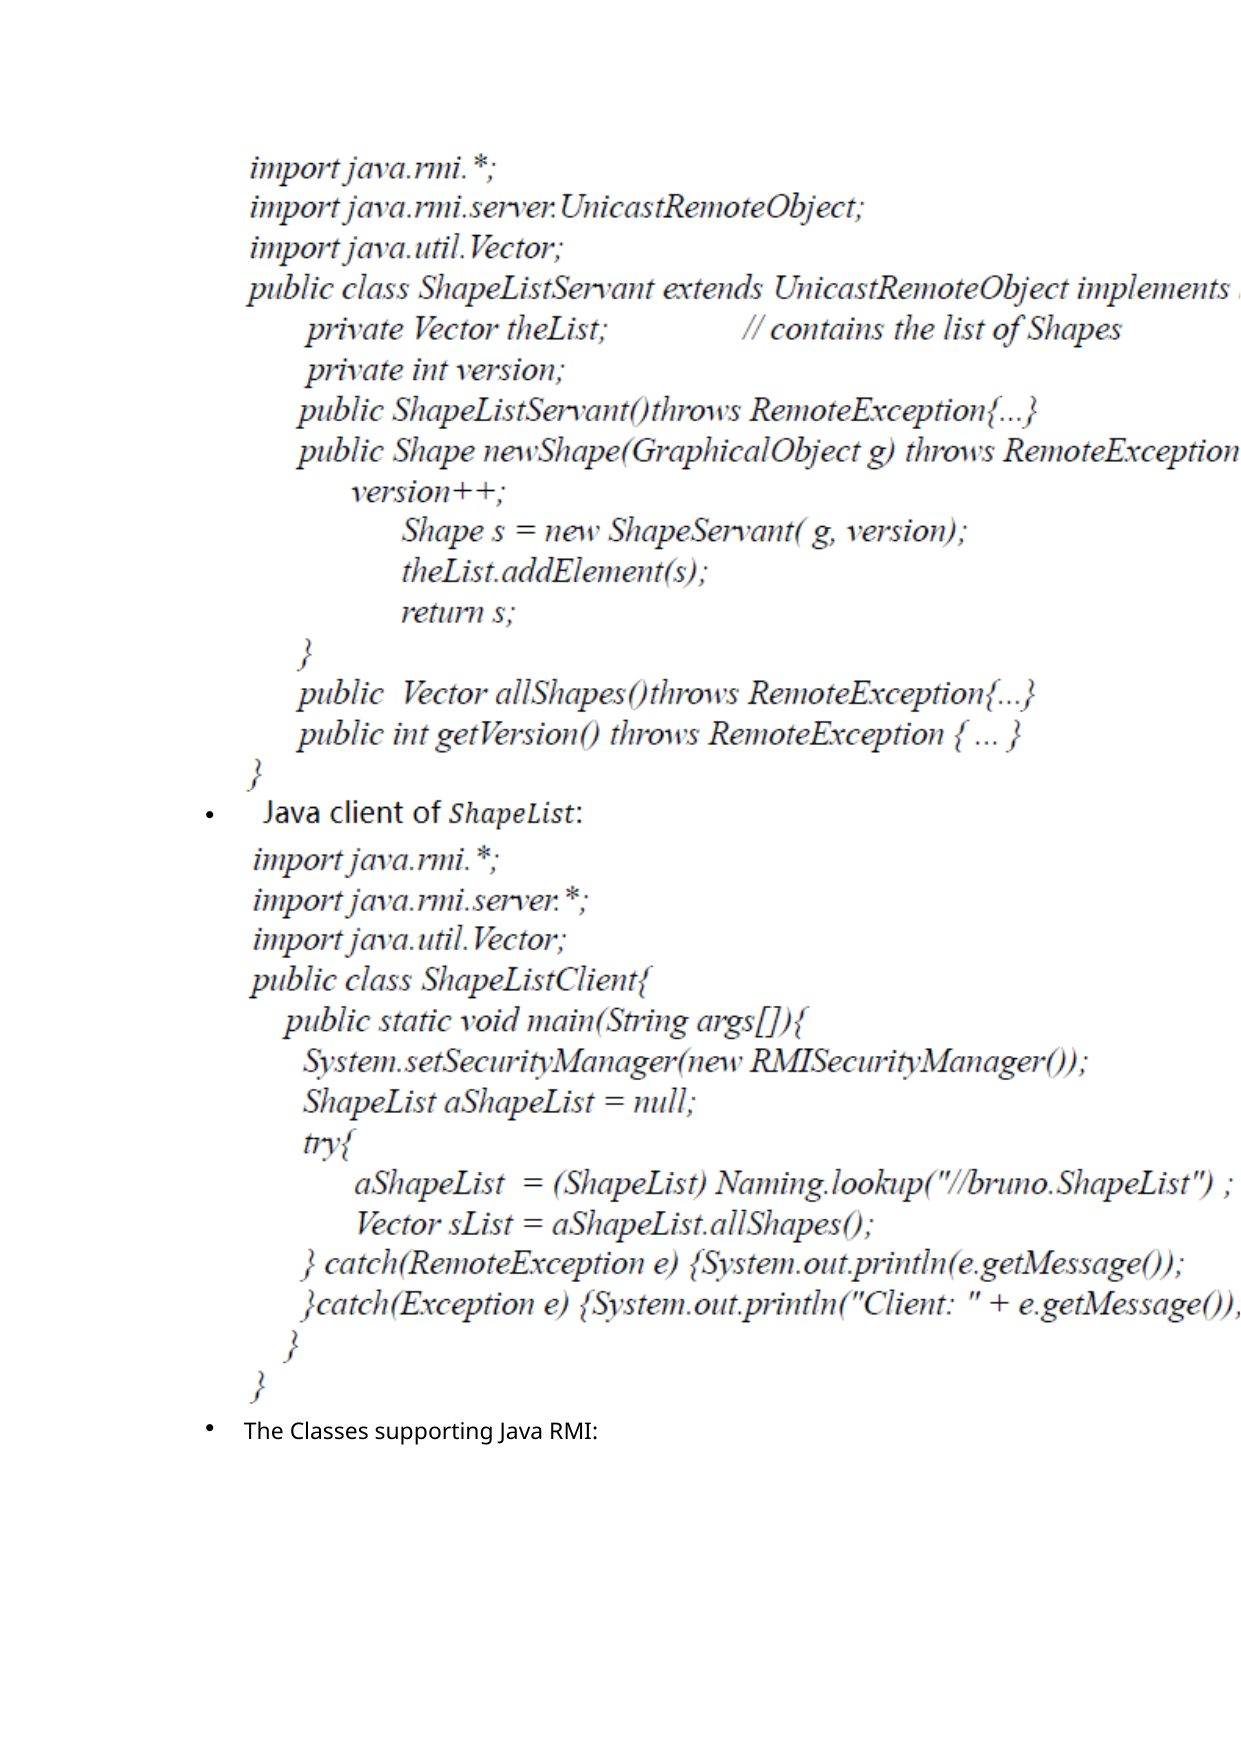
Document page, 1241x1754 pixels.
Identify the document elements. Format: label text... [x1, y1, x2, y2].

list The Classes supporting Java RMI: [206, 1415, 1053, 1446]
picture [243, 839, 1241, 1415]
picture [243, 150, 1241, 833]
